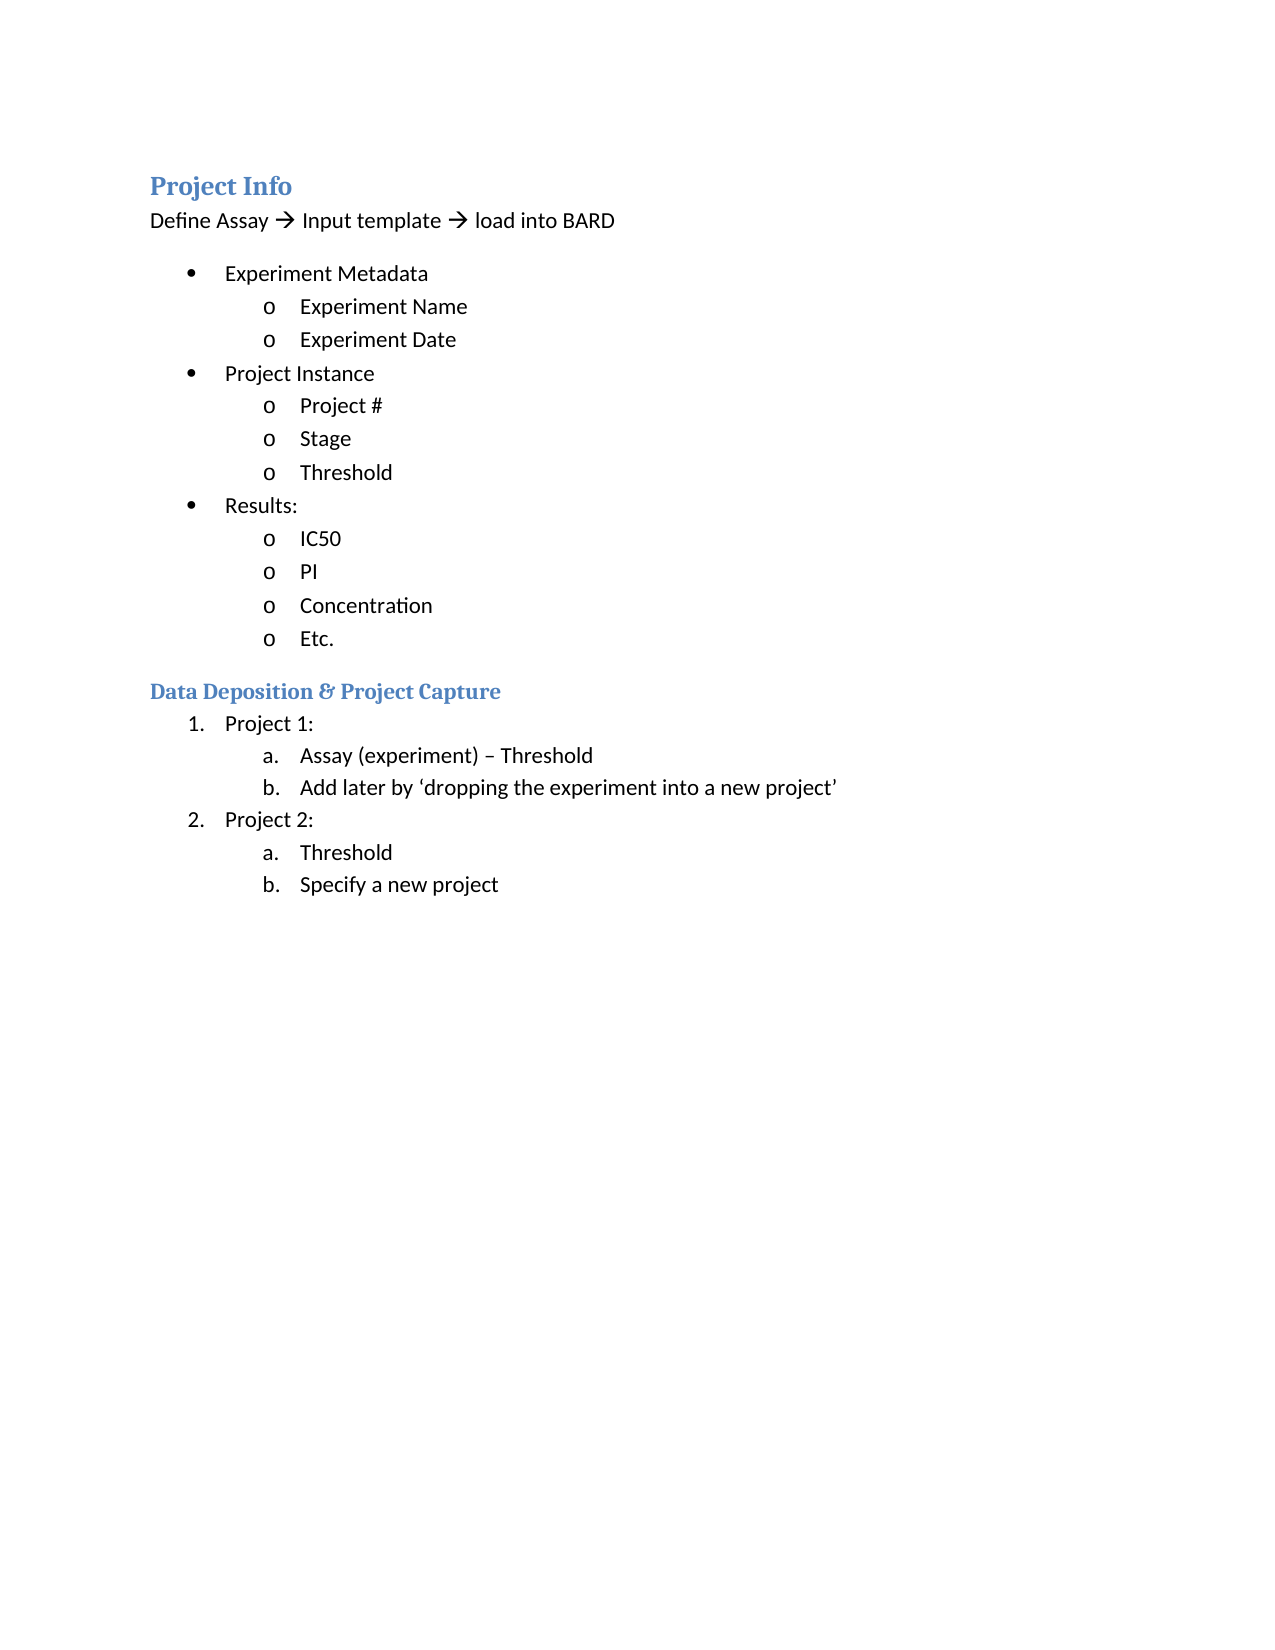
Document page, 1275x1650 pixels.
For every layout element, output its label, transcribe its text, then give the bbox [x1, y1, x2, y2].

list IC50 [262, 524, 1125, 553]
list Experiment Name [262, 292, 1125, 321]
list Project Instance [187, 359, 1125, 387]
list Add later by ‘dropping the experiment into a new project’ [262, 773, 1125, 801]
list PI [262, 557, 1125, 587]
list Stage [262, 424, 1125, 454]
list Etc. [262, 624, 1125, 654]
list Experiment Date [262, 325, 1125, 354]
list Experiment Metadata [187, 259, 1125, 288]
text Define Assay Input template load into BARD [150, 207, 1125, 234]
list Project 1: [187, 709, 1125, 737]
subtitle Project Info [150, 171, 1125, 202]
subtitle Data Deposition & Project Capture [150, 679, 1125, 705]
list Threshold [262, 458, 1125, 487]
list Project 2: [187, 806, 1125, 834]
list Concentration [262, 591, 1125, 620]
list Results: [187, 492, 1125, 520]
list Project # [262, 391, 1125, 420]
list Threshold [262, 838, 1125, 866]
list Specify a new project [262, 870, 1125, 898]
list Assay (experiment) – Threshold [262, 741, 1125, 769]
